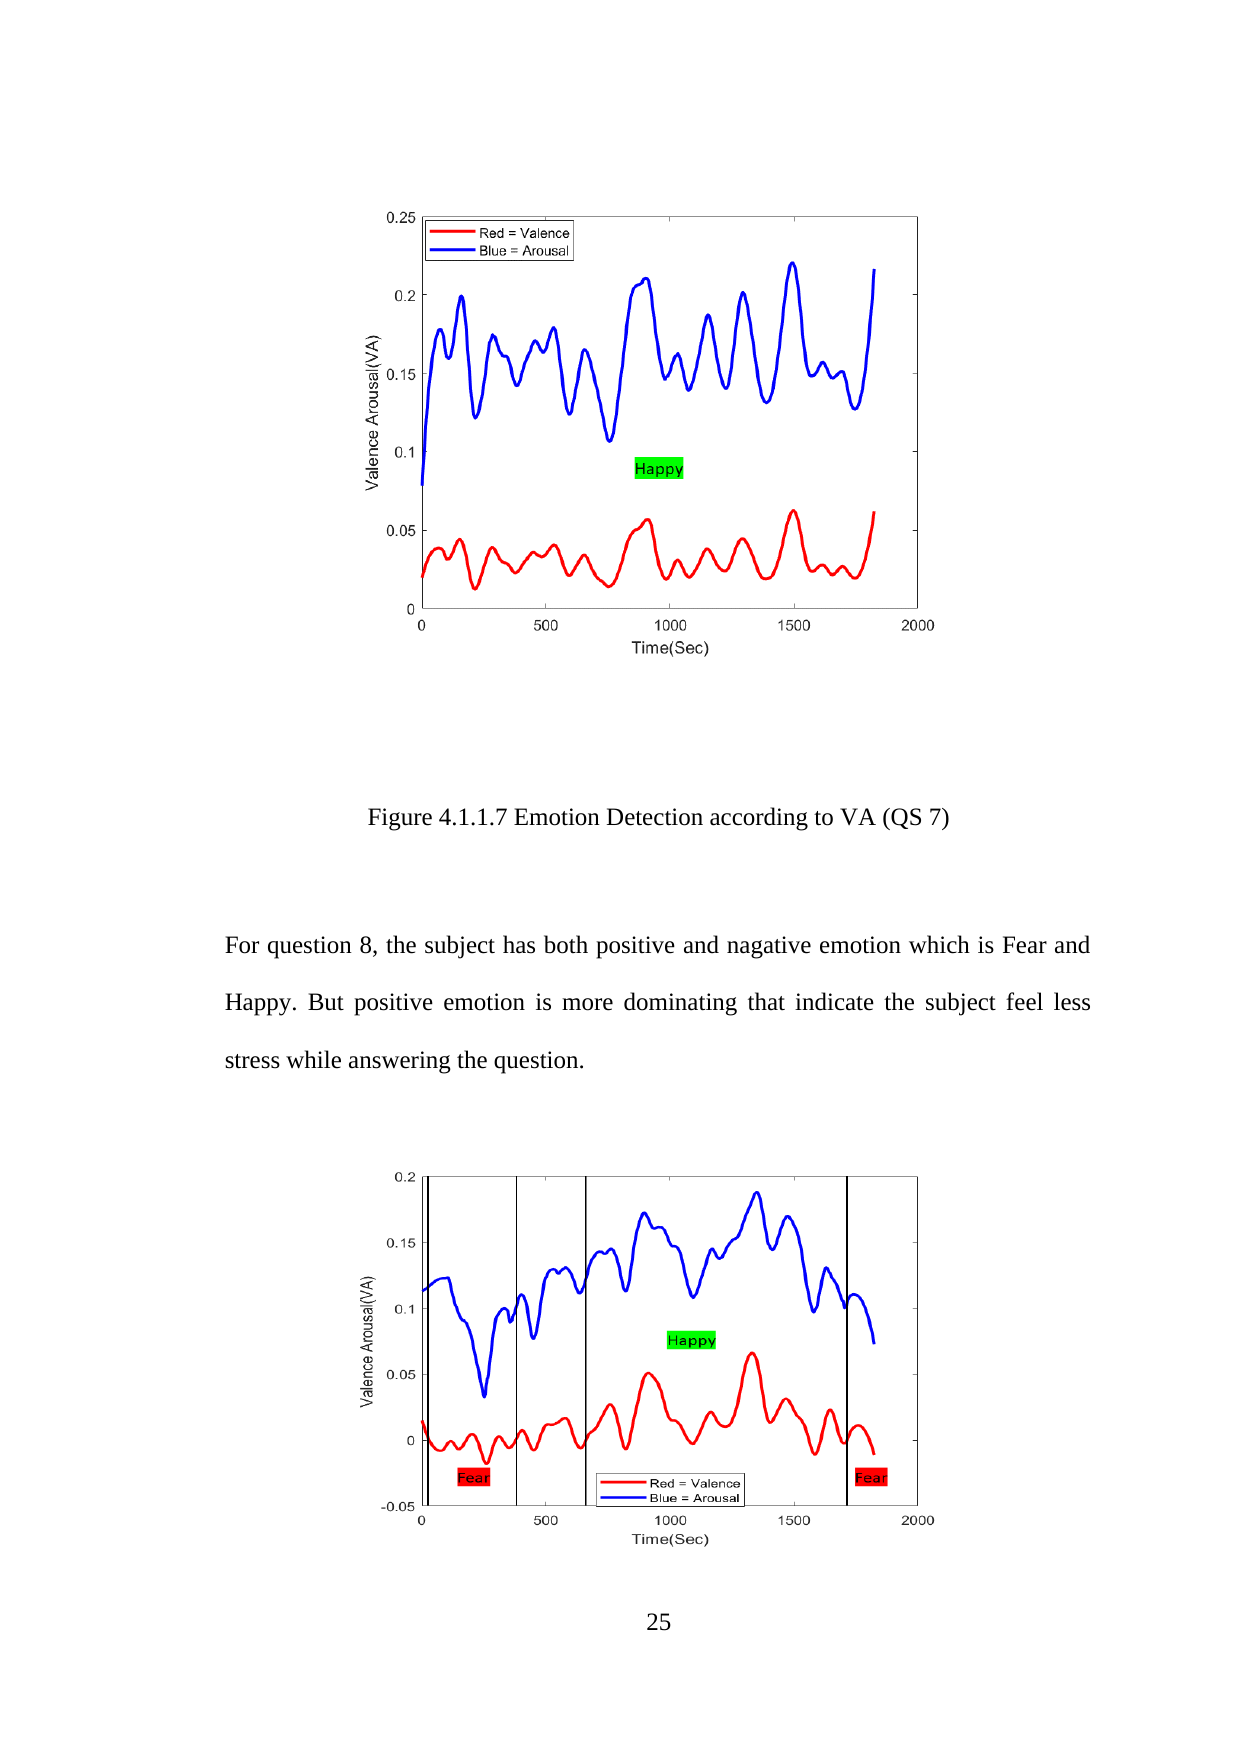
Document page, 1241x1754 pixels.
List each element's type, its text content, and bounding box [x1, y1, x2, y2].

picture [171, 146, 1146, 695]
text Figure 4.1.1.7 Emotion Detection according to VA (QS 7) [224, 802, 1092, 831]
picture [171, 1117, 1146, 1579]
text For question 8, the subject has both positive and nagative emotion which is Fear and Happy. But positive emotion is more dominating that indicate the subject feel less stress while answering the question. [224, 930, 1092, 1074]
